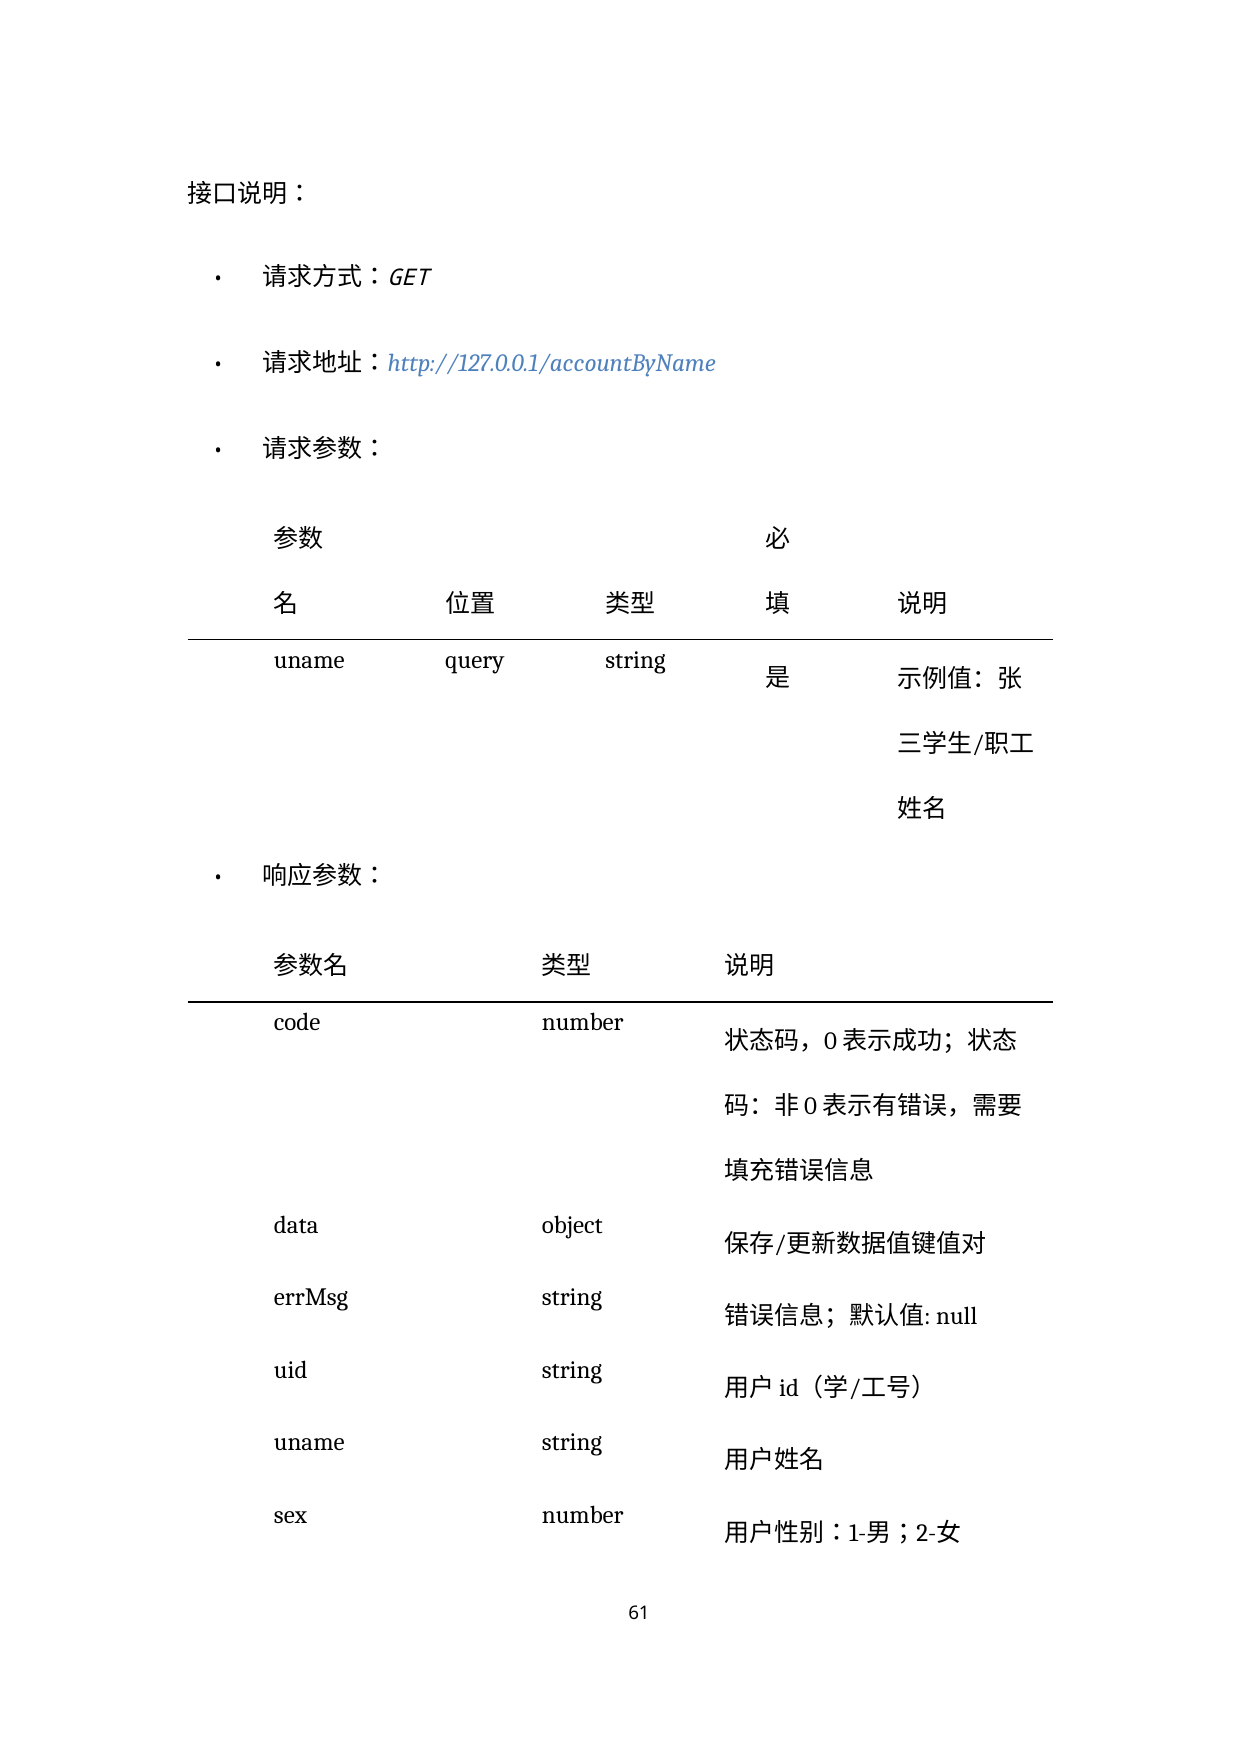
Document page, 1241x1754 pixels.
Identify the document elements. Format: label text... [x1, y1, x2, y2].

table_header 必填 [679, 501, 811, 638]
table_cell string [455, 1423, 638, 1495]
table_header 参数名 [188, 501, 359, 638]
table_header 类型 [455, 929, 638, 1001]
table_cell 示例值：张三学生/职工姓名 [811, 640, 1053, 843]
table_header 类型 [519, 501, 679, 638]
table_cell 状态码，0表示成功；状态码：非0表示有错误，需要填充错误信息 [638, 1003, 1053, 1205]
table_cell query [359, 640, 519, 843]
list 响应参数： [212, 843, 1053, 908]
list 请求地址：http://127.0.0.1/accountByName [212, 329, 1053, 394]
table_cell 保存/更新数据值键值对 [638, 1205, 1053, 1277]
table_cell 用户性别：1-男；2-女 [638, 1495, 1053, 1567]
table_cell uname [188, 640, 359, 843]
table_cell 错误信息；默认值: null [638, 1278, 1053, 1350]
table_cell sex [188, 1495, 455, 1567]
table_cell 用户姓名 [638, 1423, 1053, 1495]
table_header 说明 [638, 929, 1053, 1001]
table_cell data [188, 1205, 455, 1277]
table_cell code [188, 1003, 455, 1205]
table_cell uname [188, 1423, 455, 1495]
table_cell number [455, 1003, 638, 1205]
table_cell 是 [679, 640, 811, 843]
table_cell object [455, 1205, 638, 1277]
table_cell string [455, 1278, 638, 1350]
table_cell number [455, 1495, 638, 1567]
table_cell string [455, 1350, 638, 1422]
table_cell 用户id（学/工号） [638, 1350, 1053, 1422]
table_cell errMsg [188, 1278, 455, 1350]
table_header 说明 [811, 501, 1053, 638]
table_header 参数名 [188, 929, 455, 1001]
table_header 位置 [359, 501, 519, 638]
table_cell uid [188, 1350, 455, 1422]
table_cell string [519, 640, 679, 843]
text 接口说明： [187, 160, 1053, 225]
list 请求参数： [212, 415, 1053, 480]
list 请求方式：GET [212, 243, 1053, 308]
